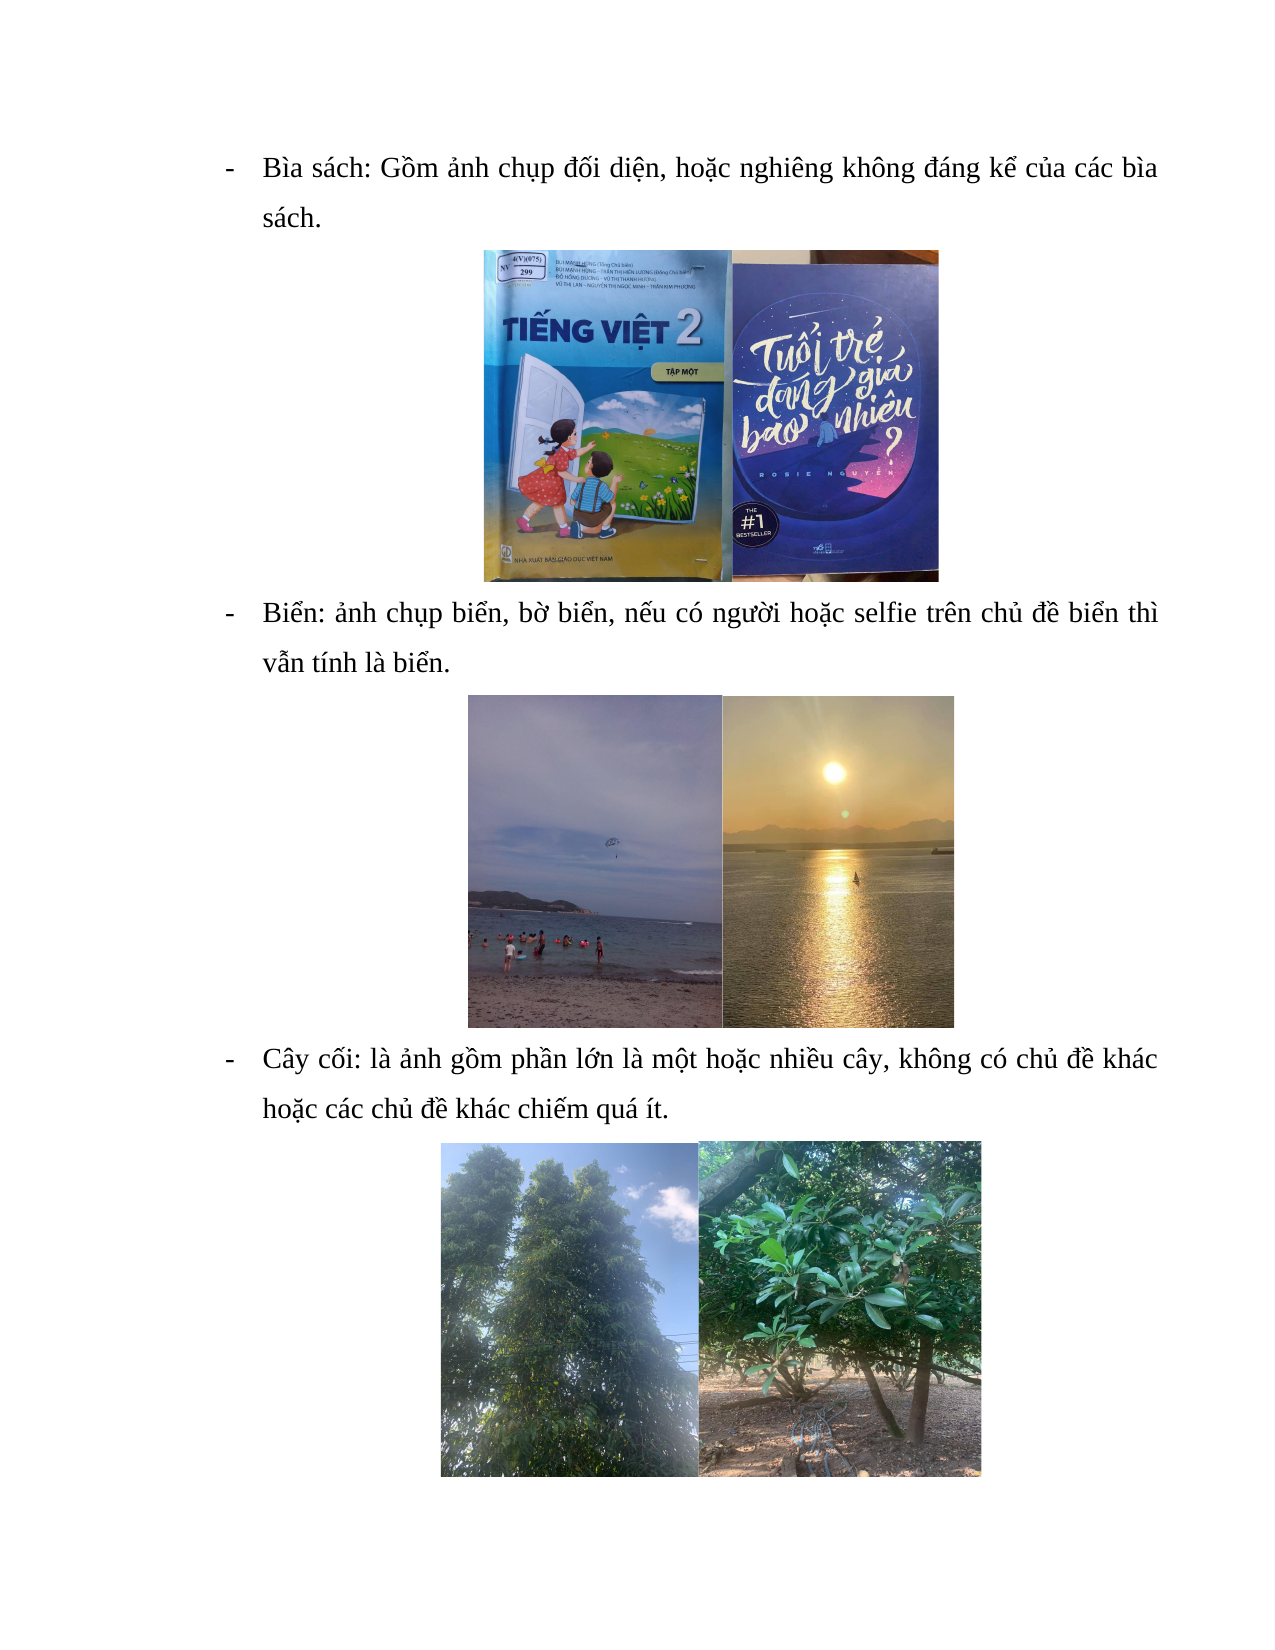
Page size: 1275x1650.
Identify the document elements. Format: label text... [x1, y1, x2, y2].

list Cây cối: là ảnh gồm phần lớn là một hoặc nhiều cây, không có chủ đề khác hoặc các chủ đề khác chiếm quá ít. [225, 1041, 1160, 1125]
list Bìa sách: Gồm ảnh chụp đối diện, hoặc nghiêng không đáng kể của các bìa sách. [225, 150, 1160, 234]
picture [468, 695, 955, 1028]
picture [483, 250, 939, 582]
list Biển: ảnh chụp biển, bờ biển, nếu có người hoặc selfie trên chủ đề biển thì vẫn tính là biển. [225, 595, 1160, 679]
picture [440, 1141, 982, 1477]
